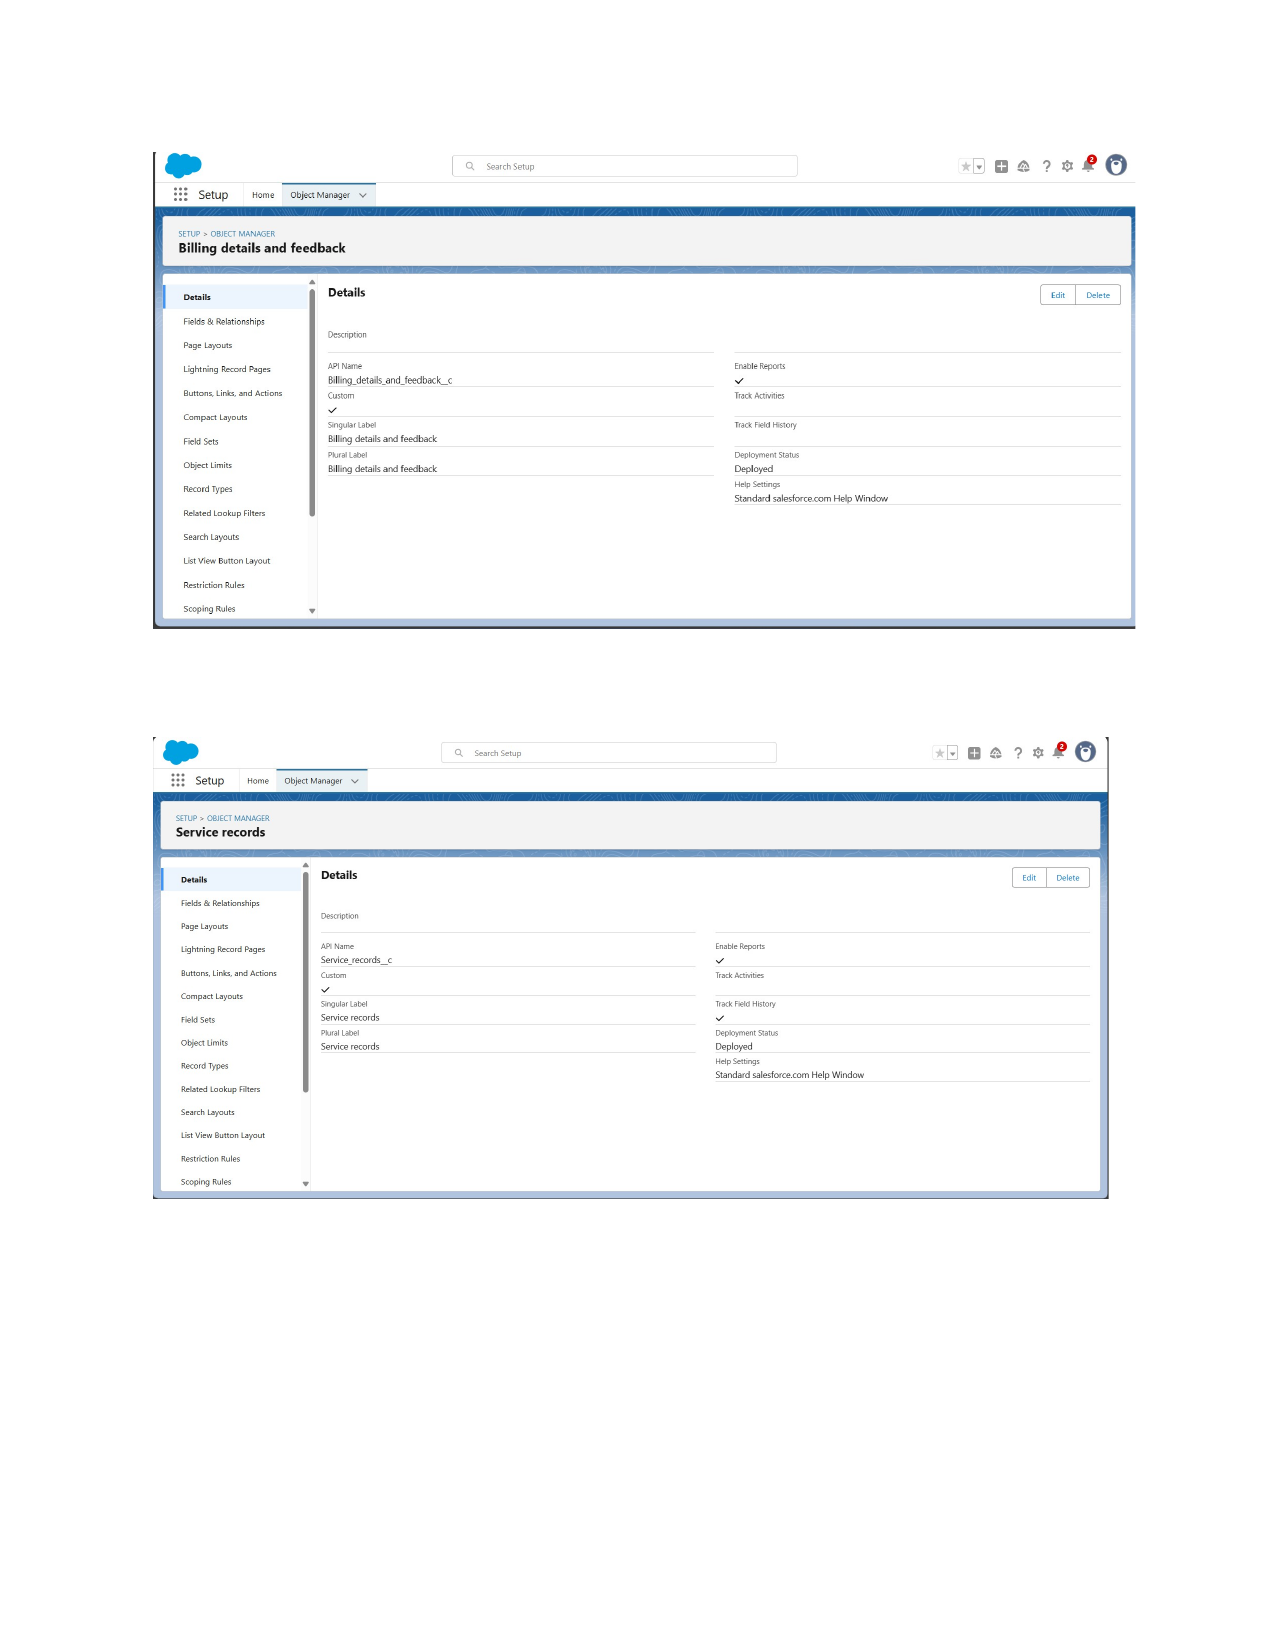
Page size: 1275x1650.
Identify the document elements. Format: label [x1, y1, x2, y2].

picture [153, 737, 1109, 1199]
picture [153, 152, 1136, 629]
